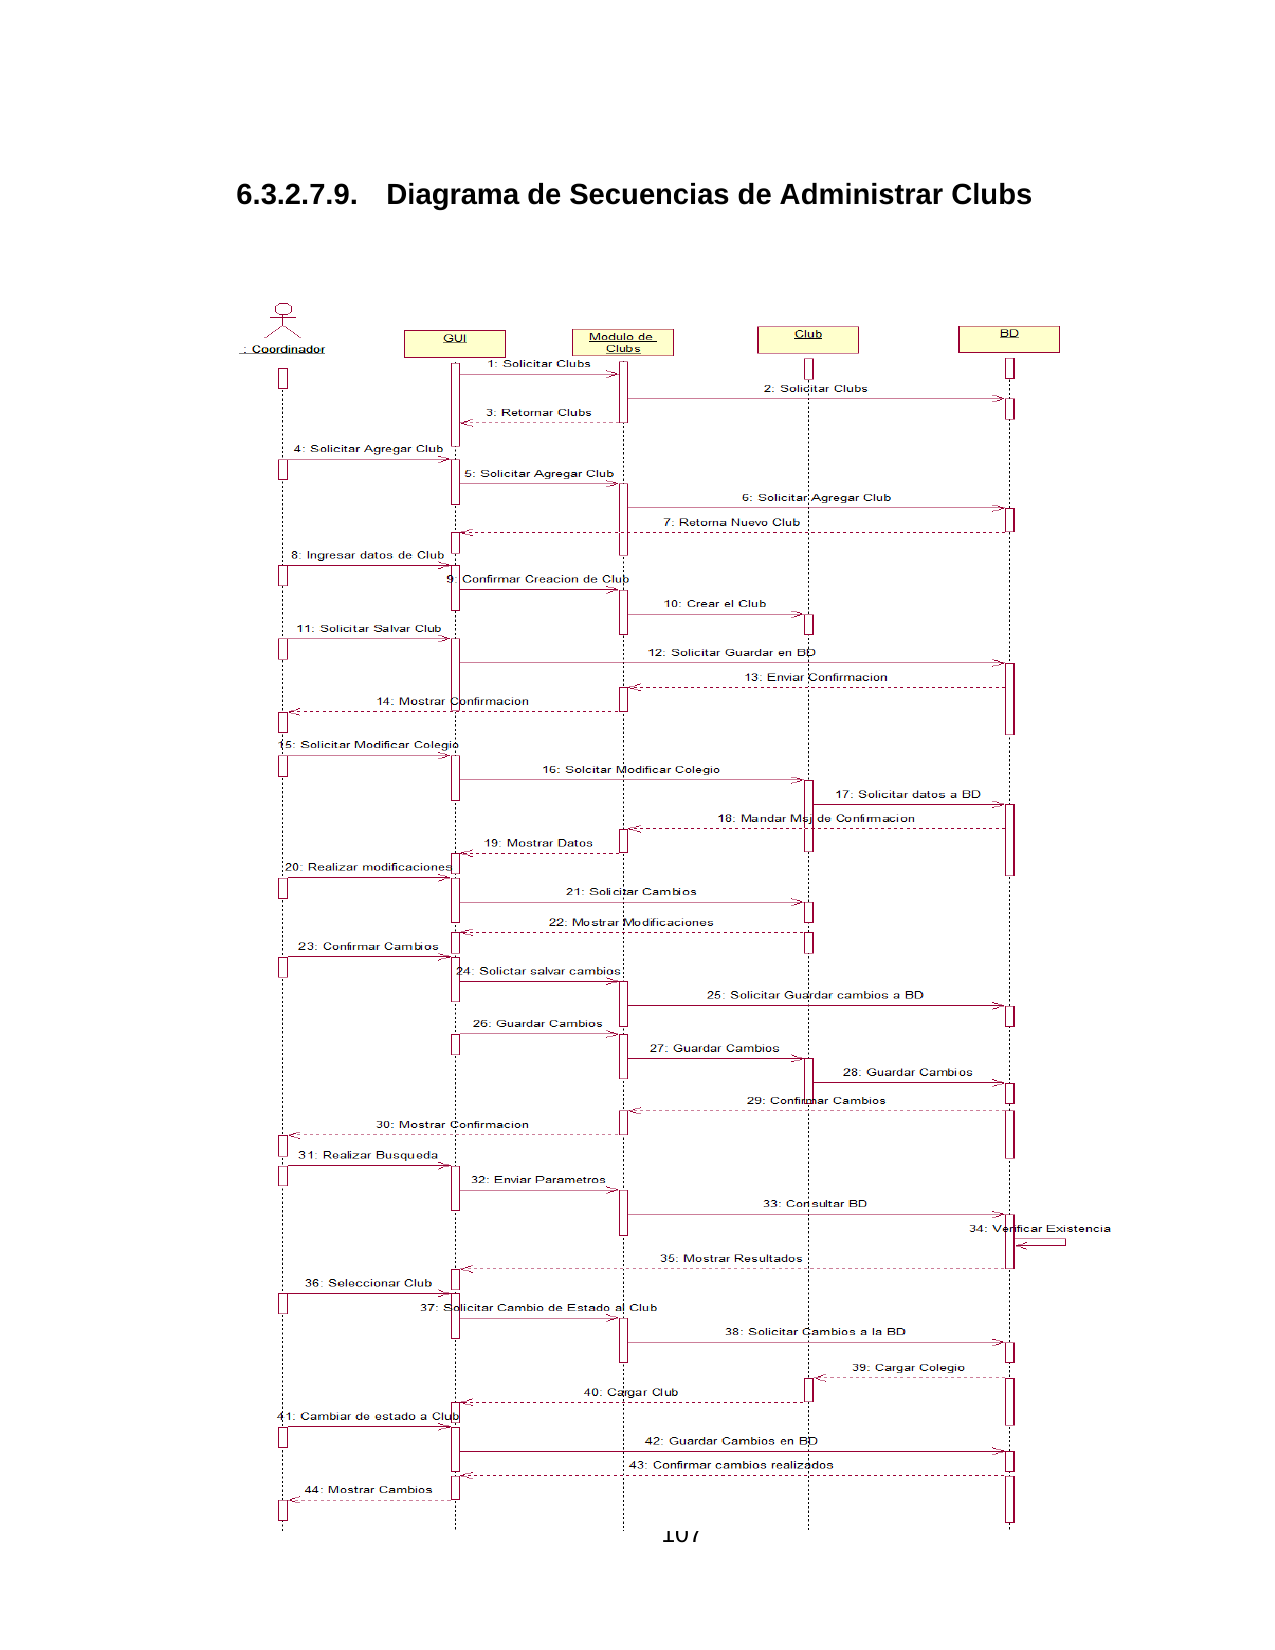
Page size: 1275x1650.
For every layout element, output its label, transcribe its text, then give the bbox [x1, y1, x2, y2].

subtitle Diagrama de Secuencias de Administrar Clubs [236, 177, 1127, 211]
picture [235, 281, 1128, 1531]
